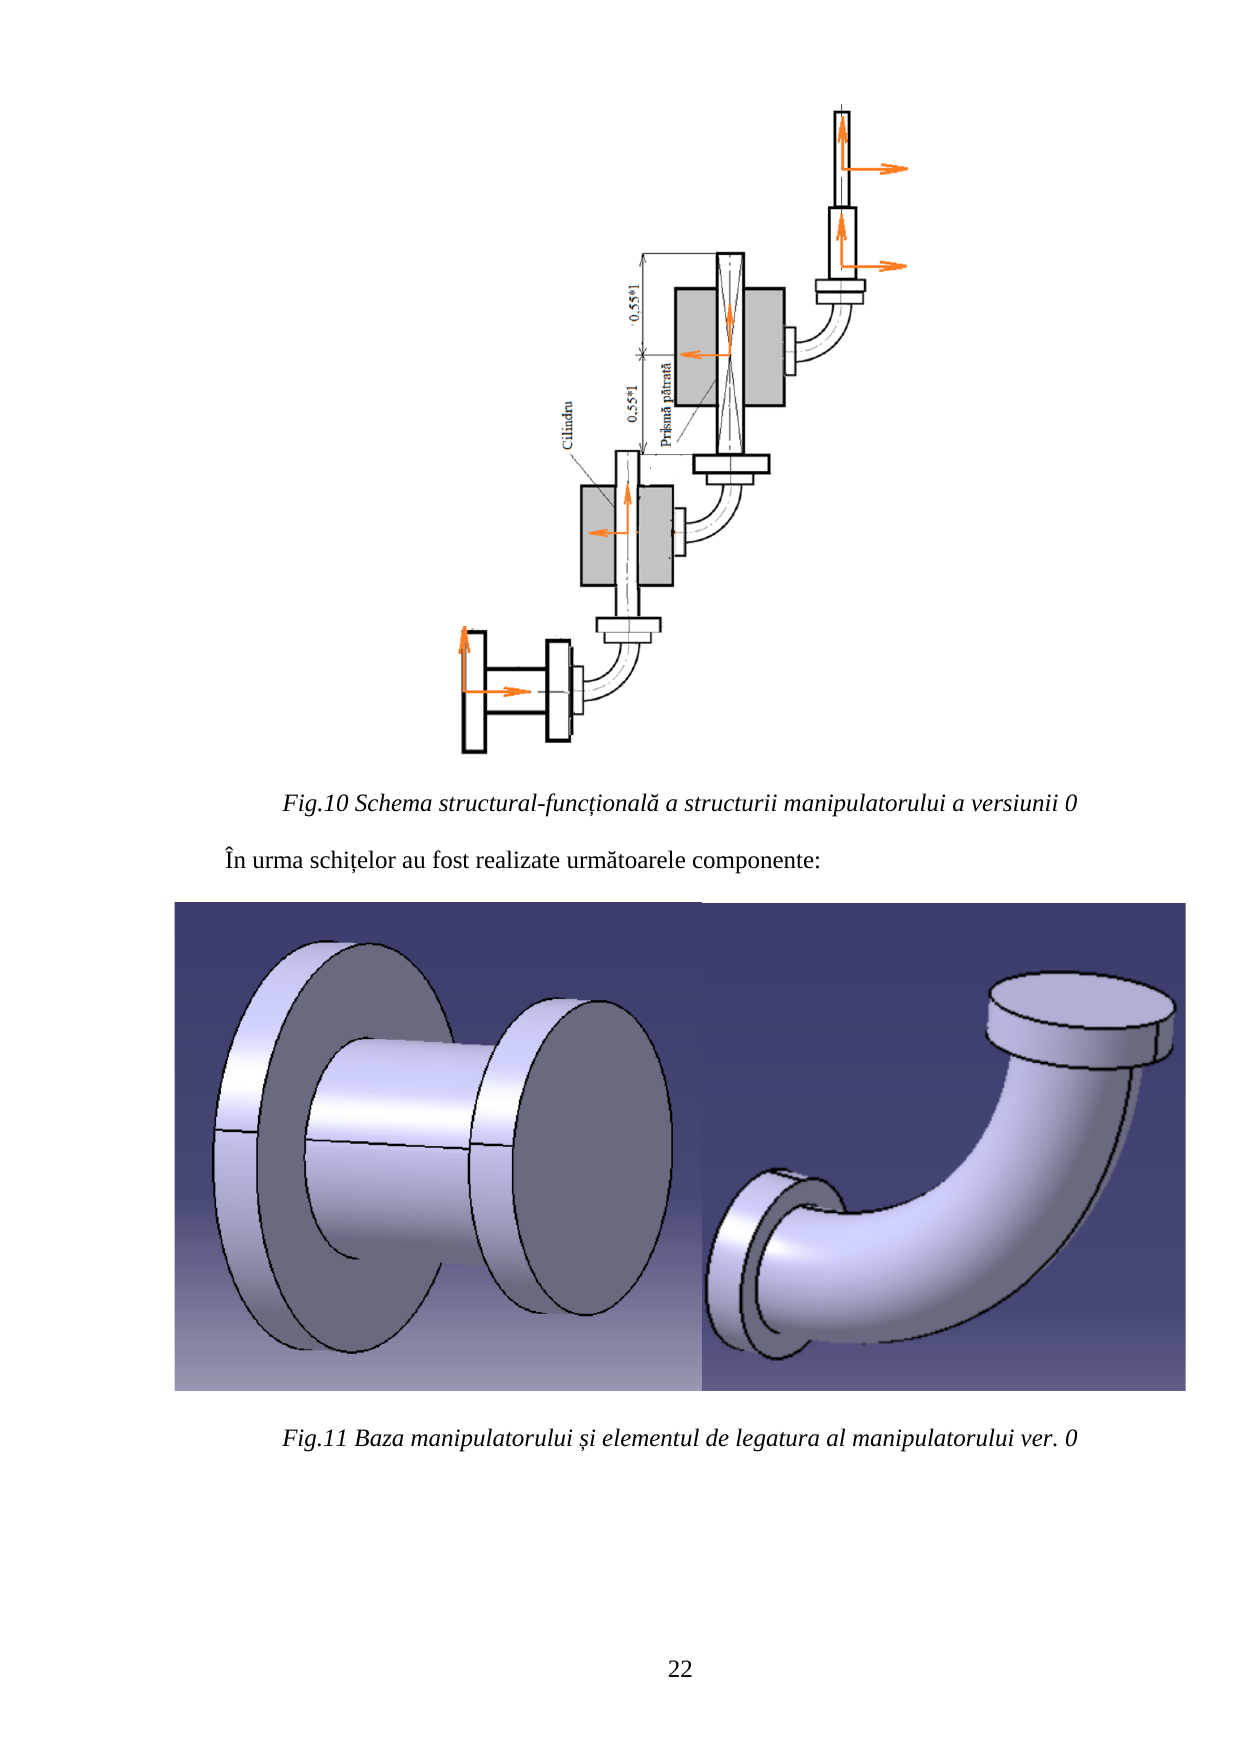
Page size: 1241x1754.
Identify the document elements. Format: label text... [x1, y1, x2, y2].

text În urma schițelor au fost realizate următoarele componente: [150, 845, 1210, 874]
text Fig.10 Schema structural-funcțională a structurii manipulatorului a versiunii 0 [150, 788, 1212, 816]
picture [174, 902, 1186, 1391]
picture [451, 103, 909, 755]
text Fig.11 Baza manipulatorului și elementul de legatura al manipulatorului ver. 0 [150, 1423, 1212, 1452]
